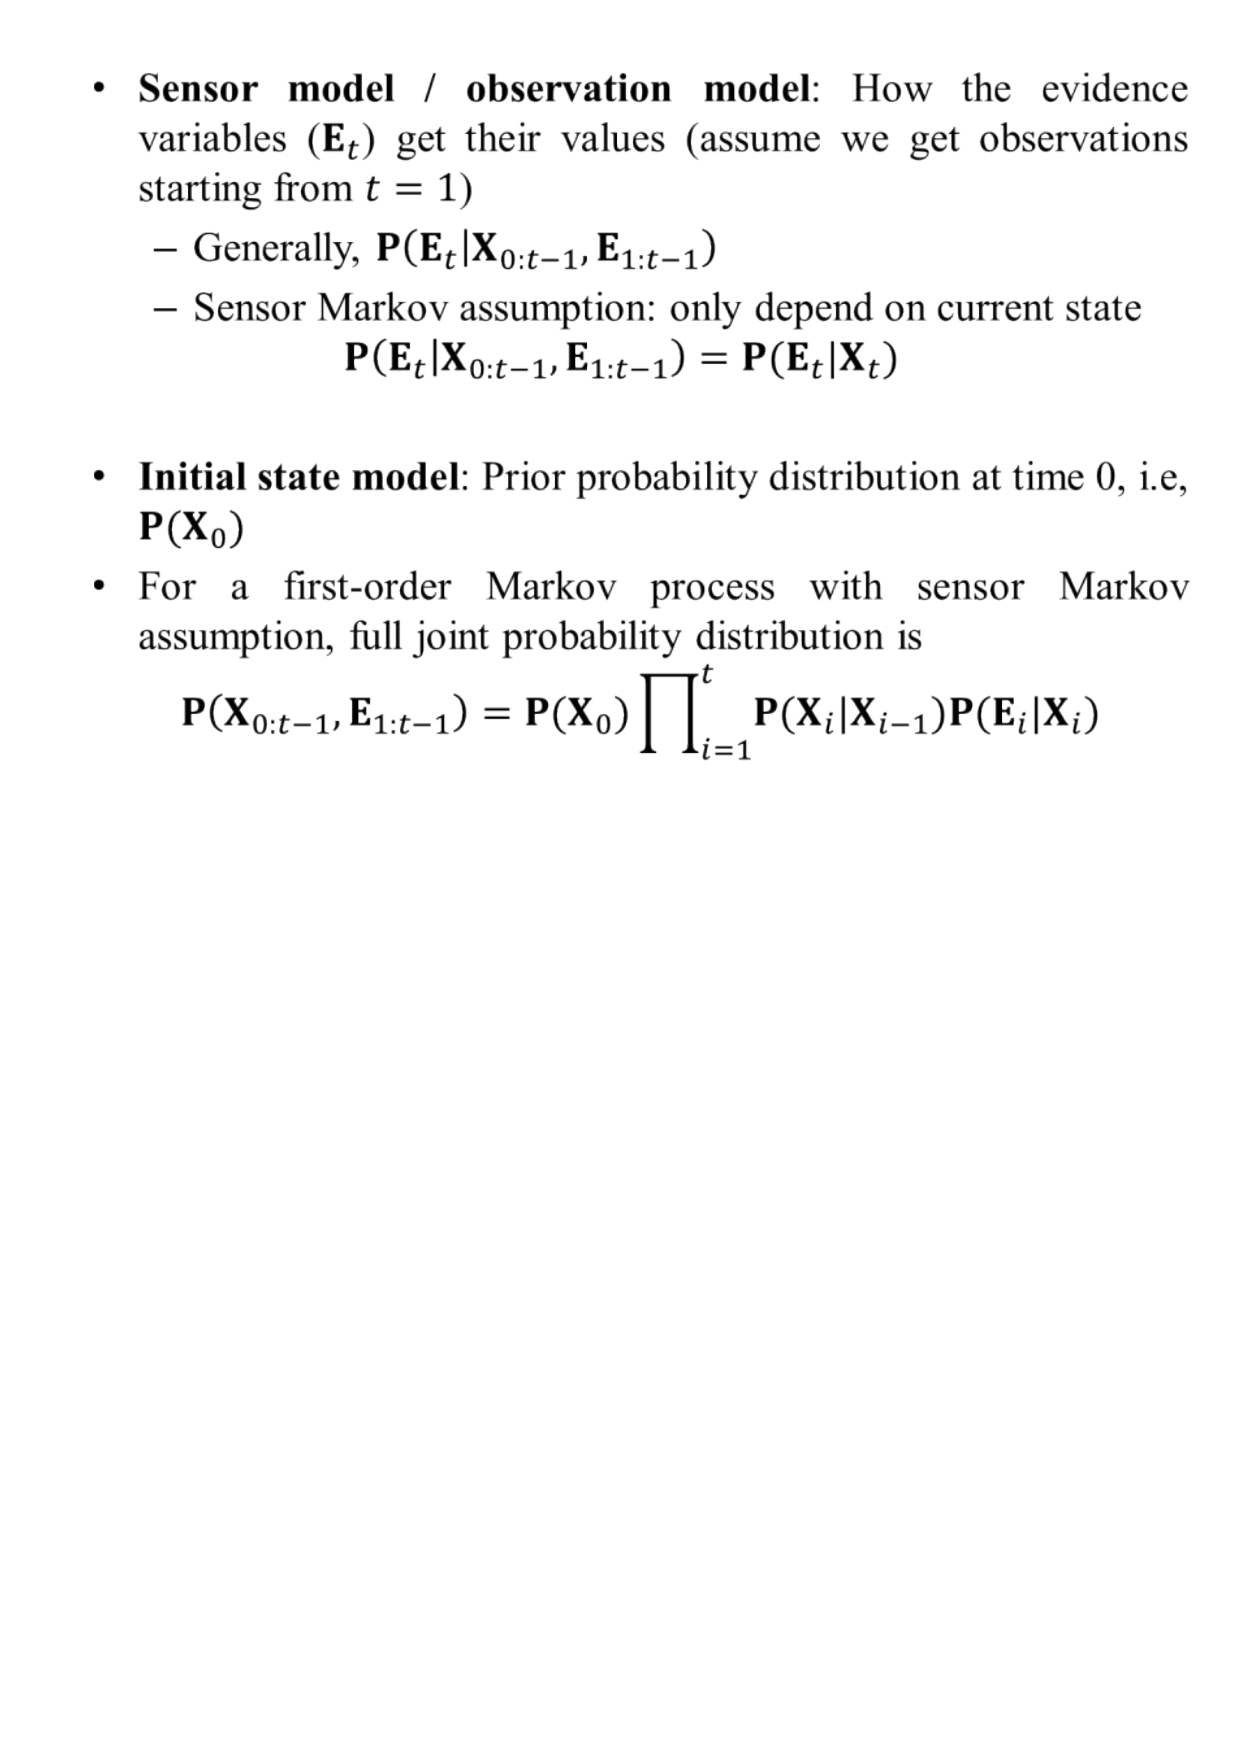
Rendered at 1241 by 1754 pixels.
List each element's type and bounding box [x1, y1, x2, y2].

picture [93, 72, 1191, 761]
